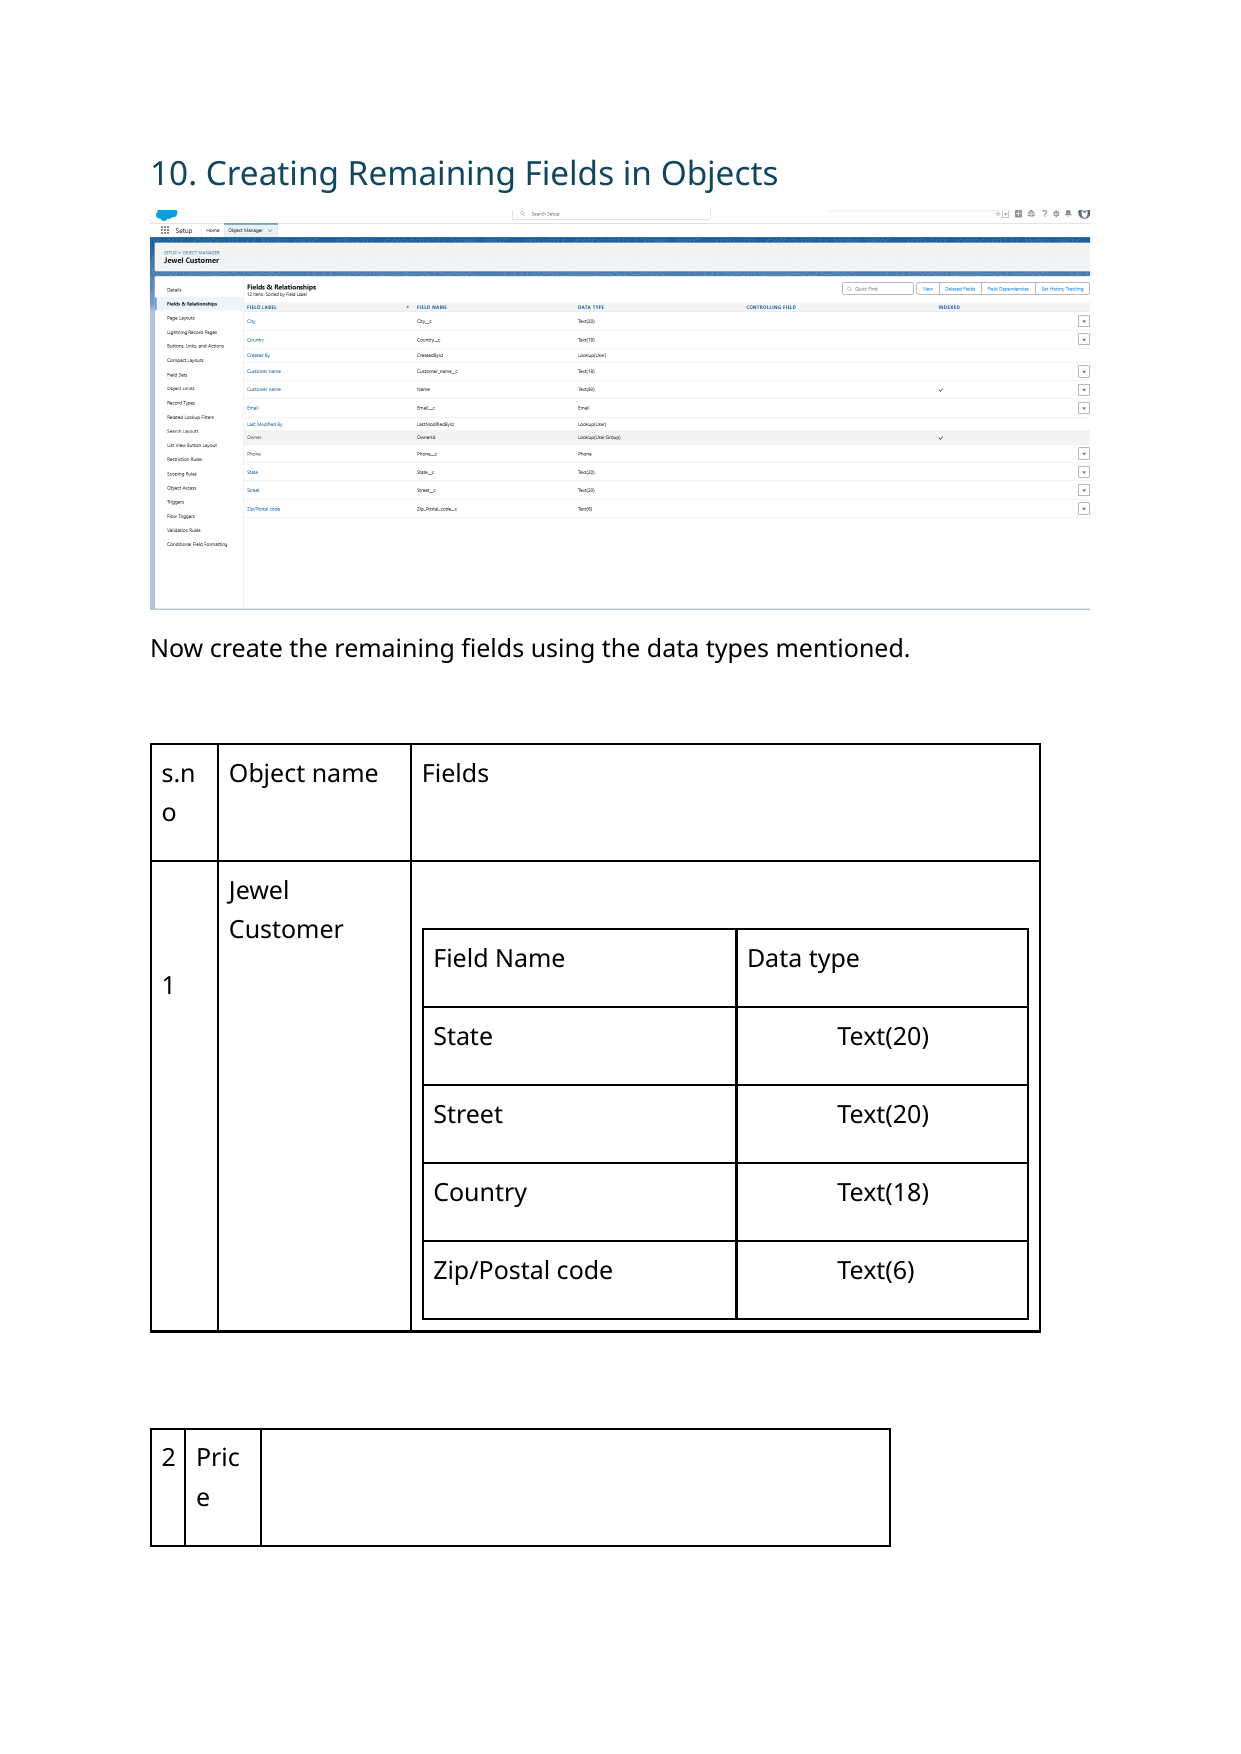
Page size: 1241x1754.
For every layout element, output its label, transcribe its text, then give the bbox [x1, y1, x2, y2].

table_cell [412, 862, 1039, 1330]
table_cell Jewel Customer [219, 862, 410, 1330]
table_header Price [186, 1430, 260, 1544]
subtitle 10. Creating Remaining Fields in Objects [150, 150, 1090, 195]
table_header Object name [219, 745, 410, 860]
table_header [262, 1430, 889, 1544]
picture [150, 210, 1091, 610]
table_header s.no [152, 745, 217, 860]
table_cell 1 [152, 862, 217, 1330]
table_header Fields [412, 745, 1039, 860]
text Now create the remaining fields using the data types mentioned. [150, 631, 1090, 665]
table_header 2 [152, 1430, 184, 1544]
